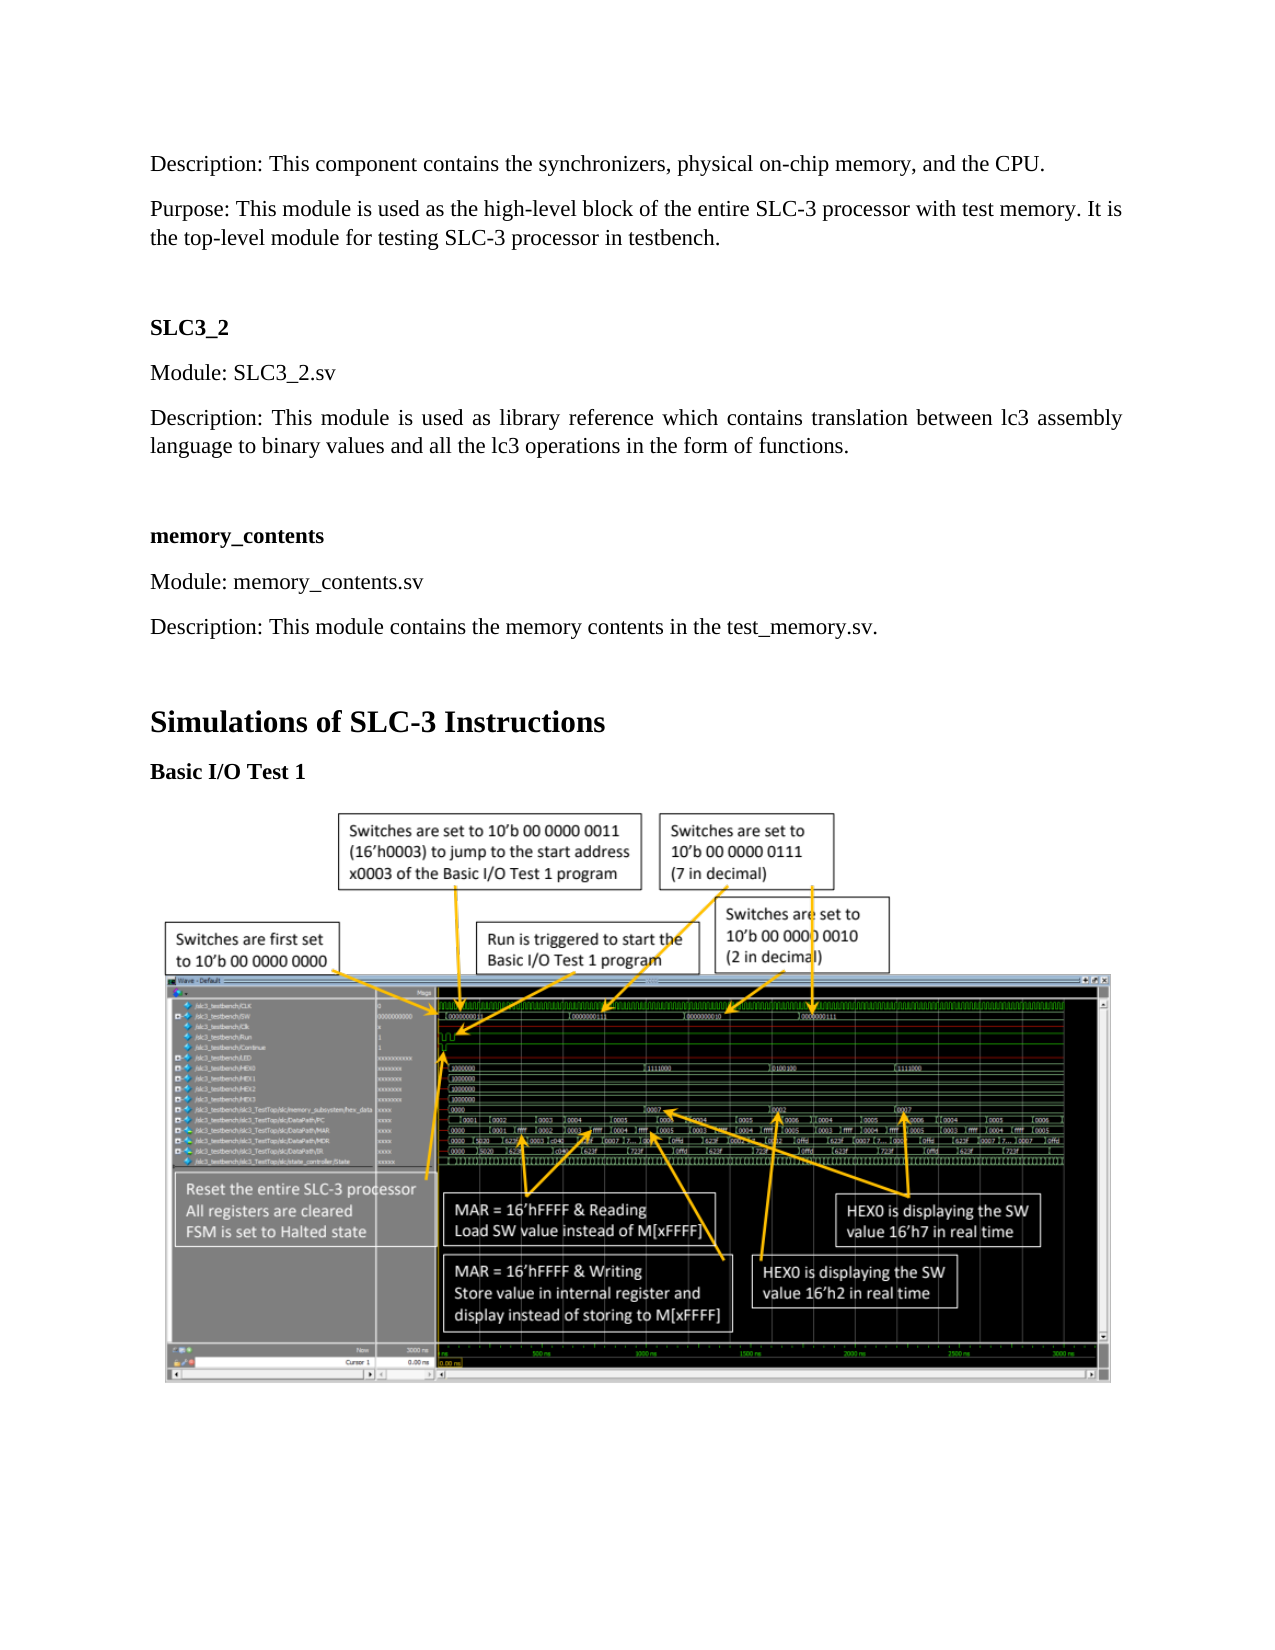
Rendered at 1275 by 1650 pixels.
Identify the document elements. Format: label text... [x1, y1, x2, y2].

text Module: SLC3_2.sv [150, 359, 1125, 385]
text Basic I/O Test 1 [150, 758, 1125, 785]
text Purpose: This module is used as the high-level block of the entire SLC-3 processor with test memory. It is the top-level module for testing SLC-3 processor in testbench. [150, 195, 1125, 250]
text Description: This module is used as library reference which contains translation between lc3 assembly language to binary values and all the lc3 operations in the form of functions. [150, 404, 1125, 459]
text SLC3_2 [150, 314, 1125, 340]
text Description: This component contains the synchronizers, physical on-chip memory, and the CPU. [150, 150, 1125, 176]
text Description: This module contains the memory contents in the test_memory.sv. [150, 613, 1125, 639]
text memory_contents [150, 523, 1125, 549]
text Simulations of SLC-3 Instructions [150, 703, 1125, 739]
text Module: memory_contents.sv [150, 568, 1125, 594]
